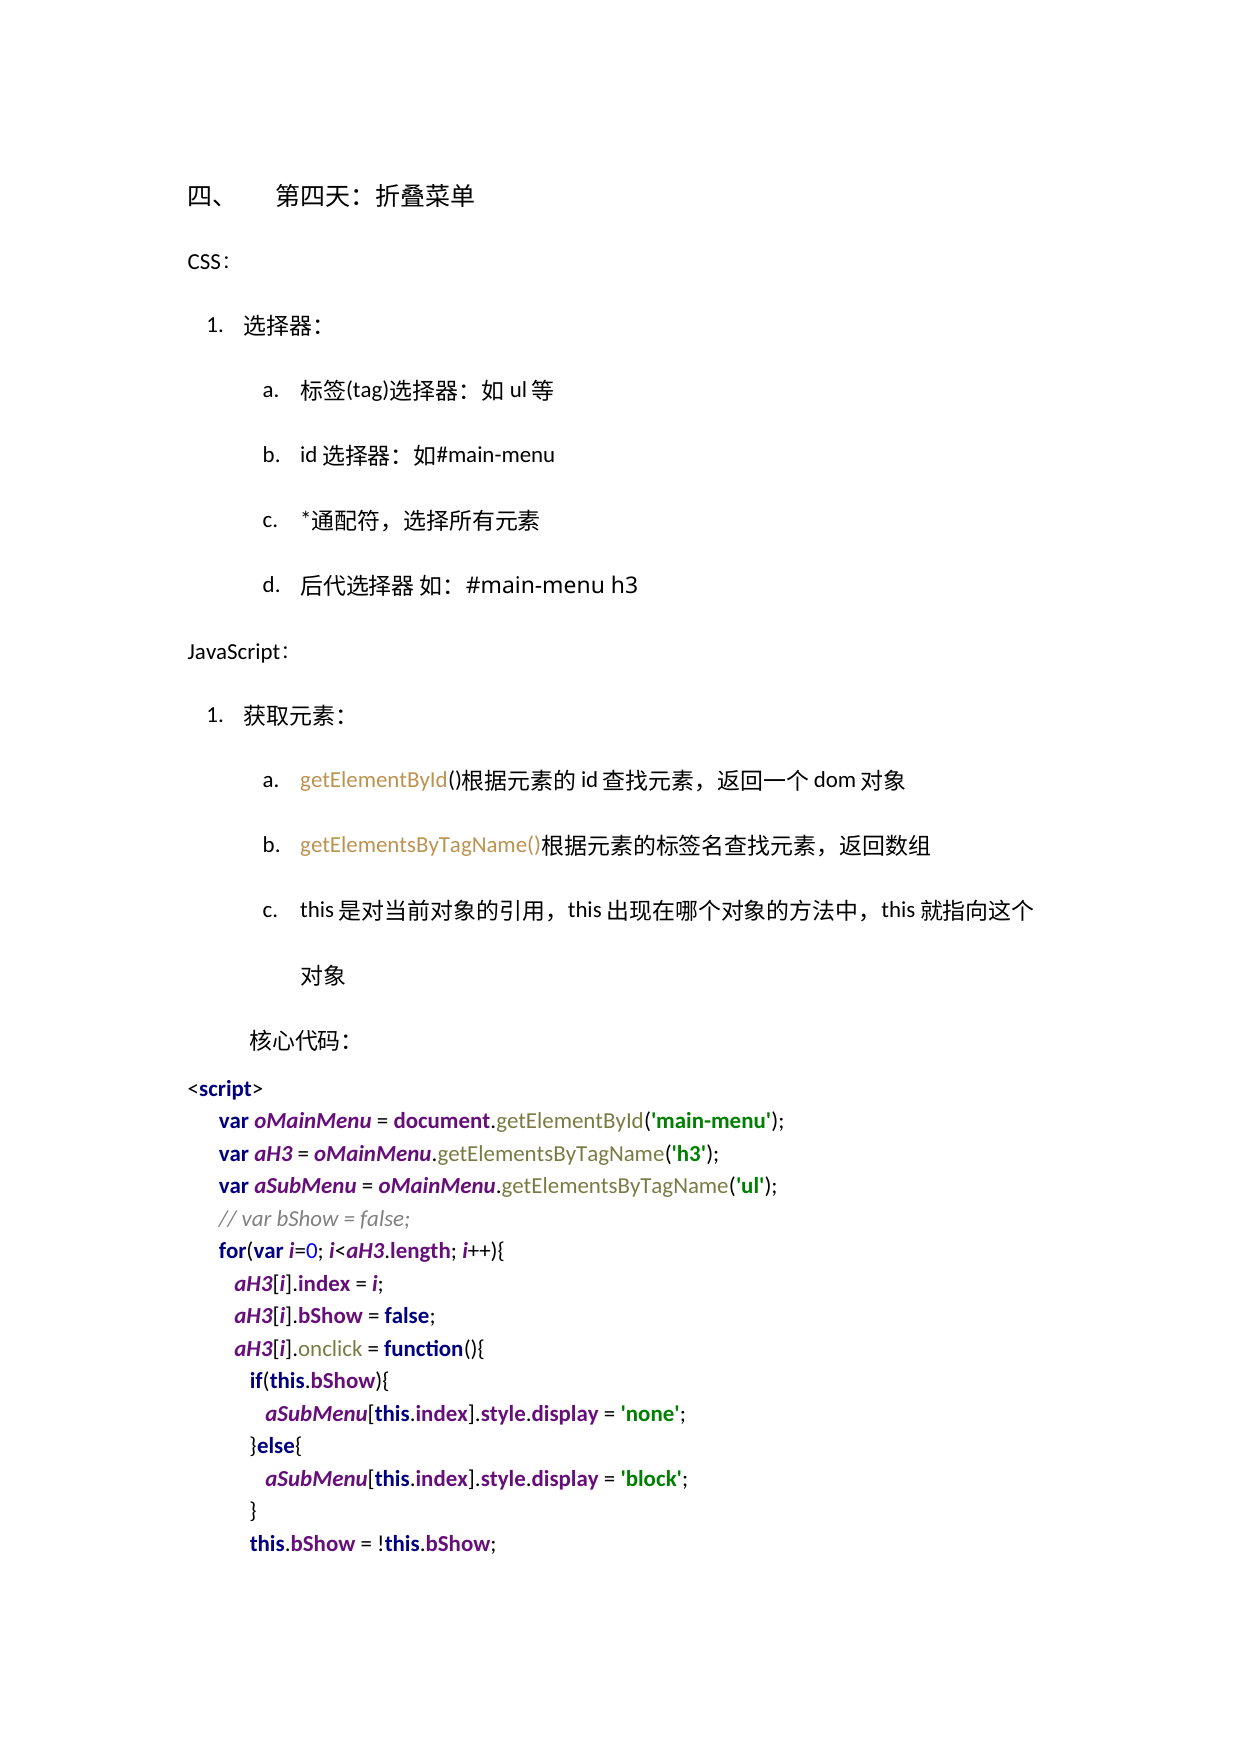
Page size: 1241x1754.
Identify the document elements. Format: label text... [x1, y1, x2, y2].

text JavaScript： [187, 617, 1053, 682]
text var aH3 = oMainMenu.getElementsByTagName('h3'); [187, 1137, 1053, 1169]
list 后代选择器 如：#main-menu h3 [262, 552, 1053, 617]
list this是对当前对象的引用，this出现在哪个对象的方法中，this就指向这个对象 [262, 877, 1053, 1007]
text aSubMenu[this.index].style.display = 'none'; [187, 1397, 1053, 1429]
list getElementById()根据元素的id查找元素，返回一个dom对象 [262, 747, 1053, 812]
text aSubMenu[this.index].style.display = 'block'; [187, 1462, 1053, 1494]
list 获取元素： [206, 682, 1053, 747]
text CSS： [187, 227, 1053, 292]
list 选择器： [206, 292, 1053, 357]
text if(this.bShow){ [187, 1364, 1053, 1397]
text aH3[i].bShow = false; [187, 1299, 1053, 1332]
text for(var i=0; i<aH3.length; i++){ [187, 1234, 1053, 1267]
list 第四天：折叠菜单 [187, 162, 1053, 227]
text var oMainMenu = document.getElementById('main-menu'); [187, 1104, 1053, 1137]
text }else{ [187, 1429, 1053, 1462]
text <script> [187, 1072, 1053, 1104]
list *通配符，选择所有元素 [262, 487, 1053, 552]
text // var bShow = false; [187, 1202, 1053, 1234]
text var aSubMenu = oMainMenu.getElementsByTagName('ul'); [187, 1169, 1053, 1202]
text aH3[i].index = i; [187, 1267, 1053, 1299]
list getElementsByTagName()根据元素的标签名查找元素，返回数组 [262, 812, 1053, 877]
list id选择器：如#main-menu [262, 422, 1053, 487]
text } [187, 1494, 1053, 1527]
list 标签(tag)选择器：如 ul等 [262, 357, 1053, 422]
text aH3[i].onclick = function(){ [187, 1332, 1053, 1364]
text this.bShow = !this.bShow; [187, 1527, 1053, 1559]
text 核心代码： [244, 1007, 1053, 1072]
